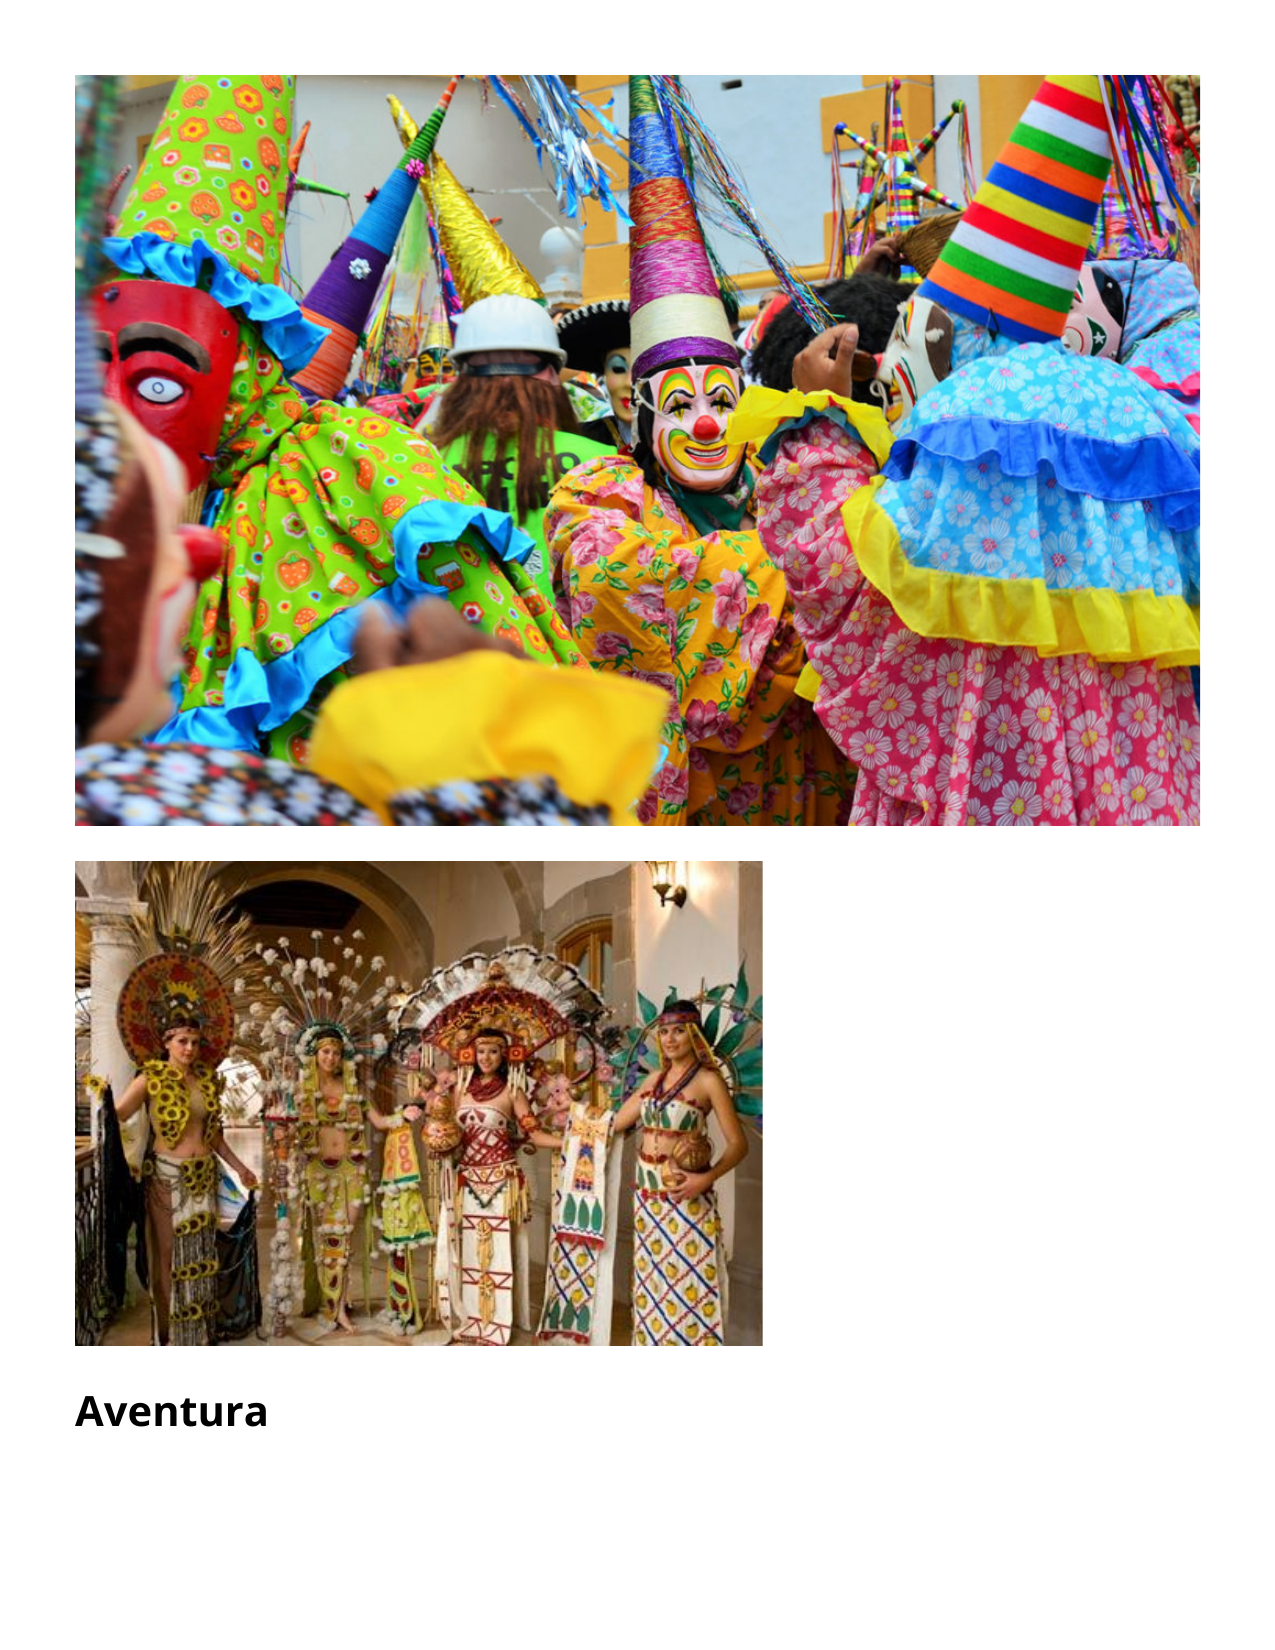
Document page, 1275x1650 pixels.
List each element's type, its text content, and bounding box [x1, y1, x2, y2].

picture [75, 75, 1200, 826]
text Aventura [75, 1382, 1200, 1438]
picture [75, 861, 763, 1346]
